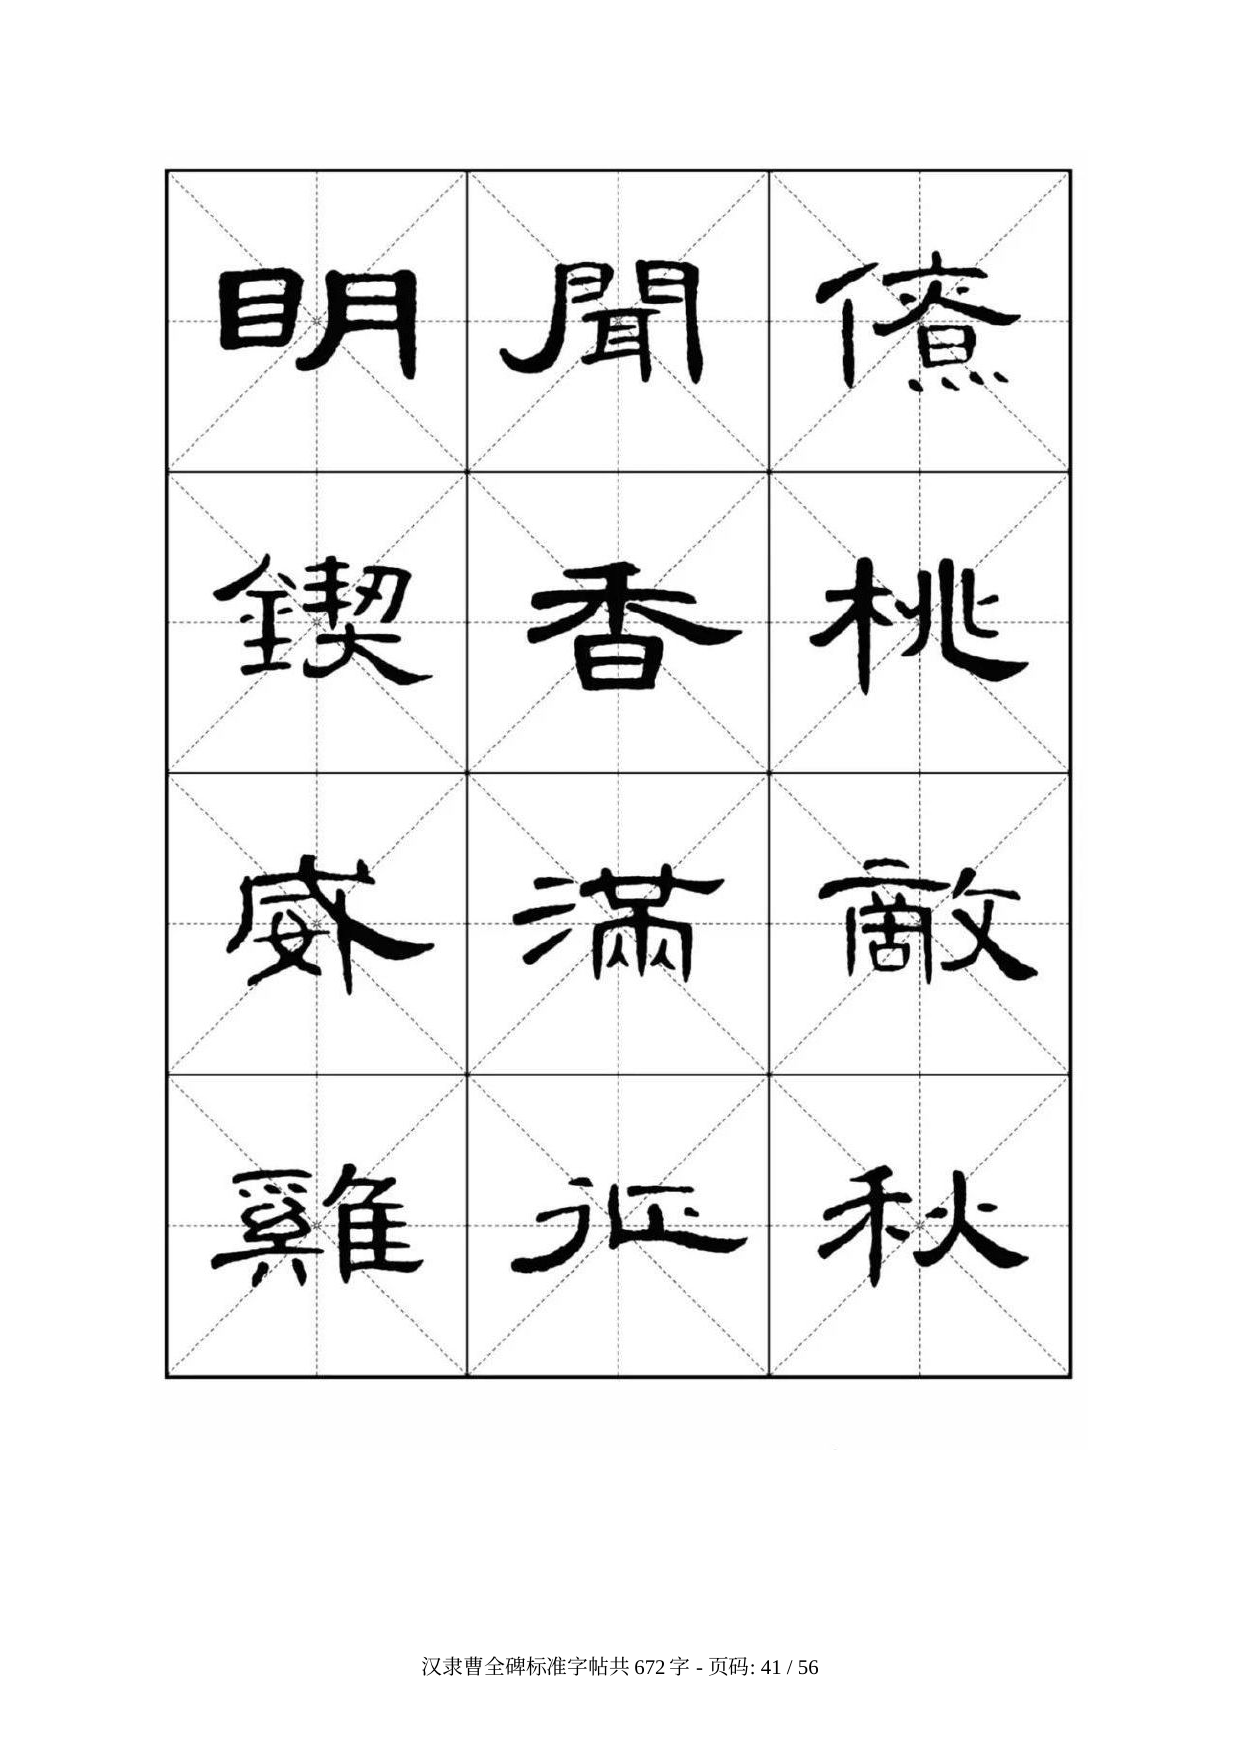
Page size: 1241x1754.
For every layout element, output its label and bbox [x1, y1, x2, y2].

picture [150, 150, 1088, 1450]
